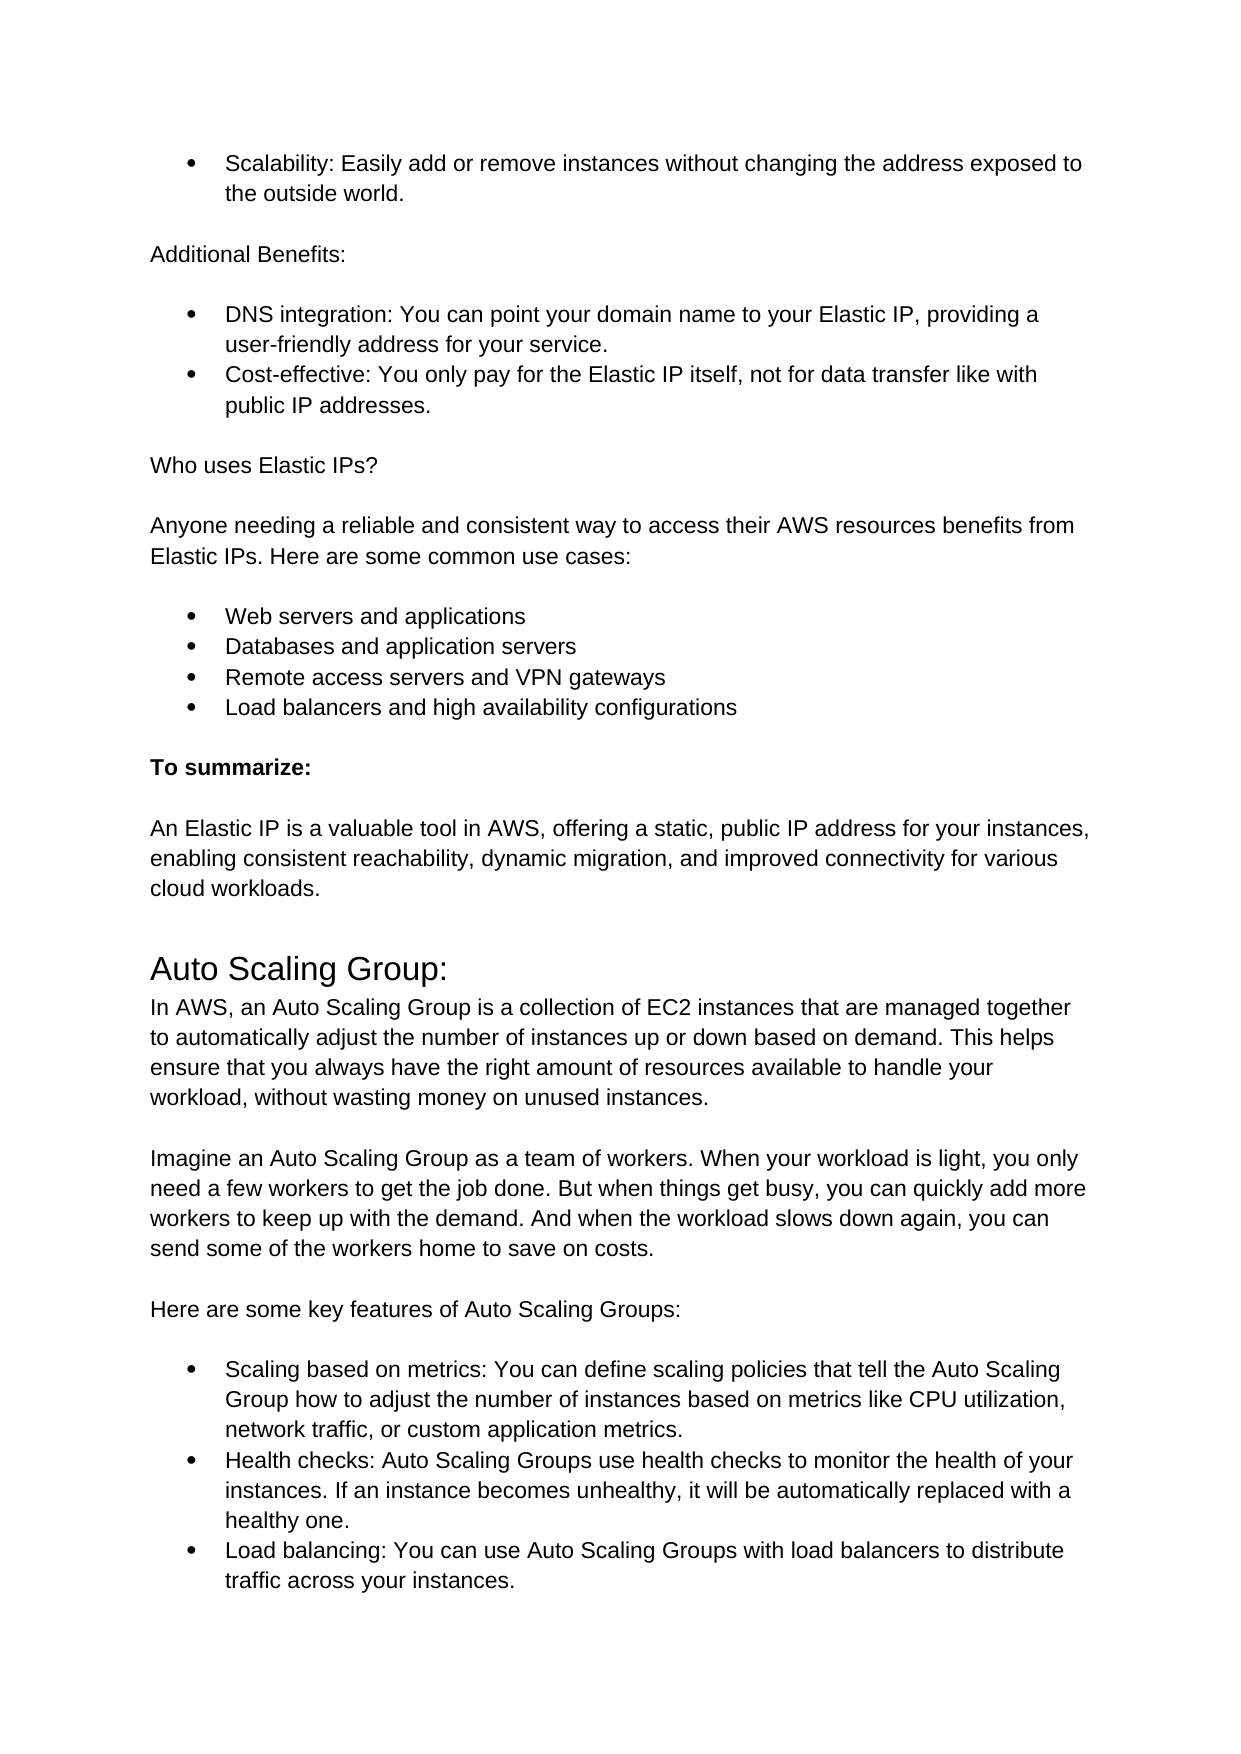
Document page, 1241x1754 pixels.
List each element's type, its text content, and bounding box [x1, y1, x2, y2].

list Health checks: Auto Scaling Groups use health checks to monitor the health of your instances. If an instance becomes unhealthy, it will be automatically replaced with a healthy one. [187, 1447, 1090, 1533]
list Load balancers and high availability configurations [187, 694, 1090, 720]
list Cost-effective: You only pay for the Elastic IP itself, not for data transfer like with public IP addresses. [187, 361, 1090, 418]
list Scaling based on metrics: You can define scaling policies that tell the Auto Scaling Group how to adjust the number of instances based on metrics like CPU utilization, network traffic, or custom application metrics. [187, 1356, 1090, 1443]
text Here are some key features of Auto Scaling Groups: [150, 1296, 1090, 1322]
list Load balancing: You can use Auto Scaling Groups with load balancers to distribute traffic across your instances. [187, 1537, 1090, 1594]
list DNS integration: You can point your domain name to your Elastic IP, providing a user-friendly address for your service. [187, 301, 1090, 358]
list Scalability: Easily add or remove instances without changing the address exposed to the outside world. [187, 150, 1090, 207]
text In AWS, an Auto Scaling Group is a collection of EC2 instances that are managed together to automatically adjust the number of instances up or down based on demand. This helps ensure that you always have the right amount of resources available to handle your workload, without wasting money on unused instances. [150, 993, 1090, 1111]
list Databases and application servers [187, 633, 1090, 660]
text Who uses Elastic IPs? [150, 452, 1090, 478]
text Additional Benefits: [150, 241, 1090, 267]
text Imagine an Auto Scaling Group as a team of workers. When your workload is light, you only need a few workers to get the job done. But when things get busy, you can quickly add more workers to keep up with the demand. And when the workload slows down again, you can send some of the workers home to save on costs. [150, 1144, 1090, 1262]
text Auto Scaling Group: [150, 949, 1090, 988]
list Web servers and applications [187, 603, 1090, 629]
list Remote access servers and VPN gateways [187, 663, 1090, 690]
text An Elastic IP is a valuable tool in AWS, offering a static, public IP address for your instances, enabling consistent reachability, dynamic migration, and improved connectivity for various cloud workloads. [150, 814, 1090, 901]
text Anyone needing a reliable and consistent way to access their AWS resources benefits from Elastic IPs. Here are some common use cases: [150, 512, 1090, 569]
text To summarize: [150, 754, 1090, 781]
